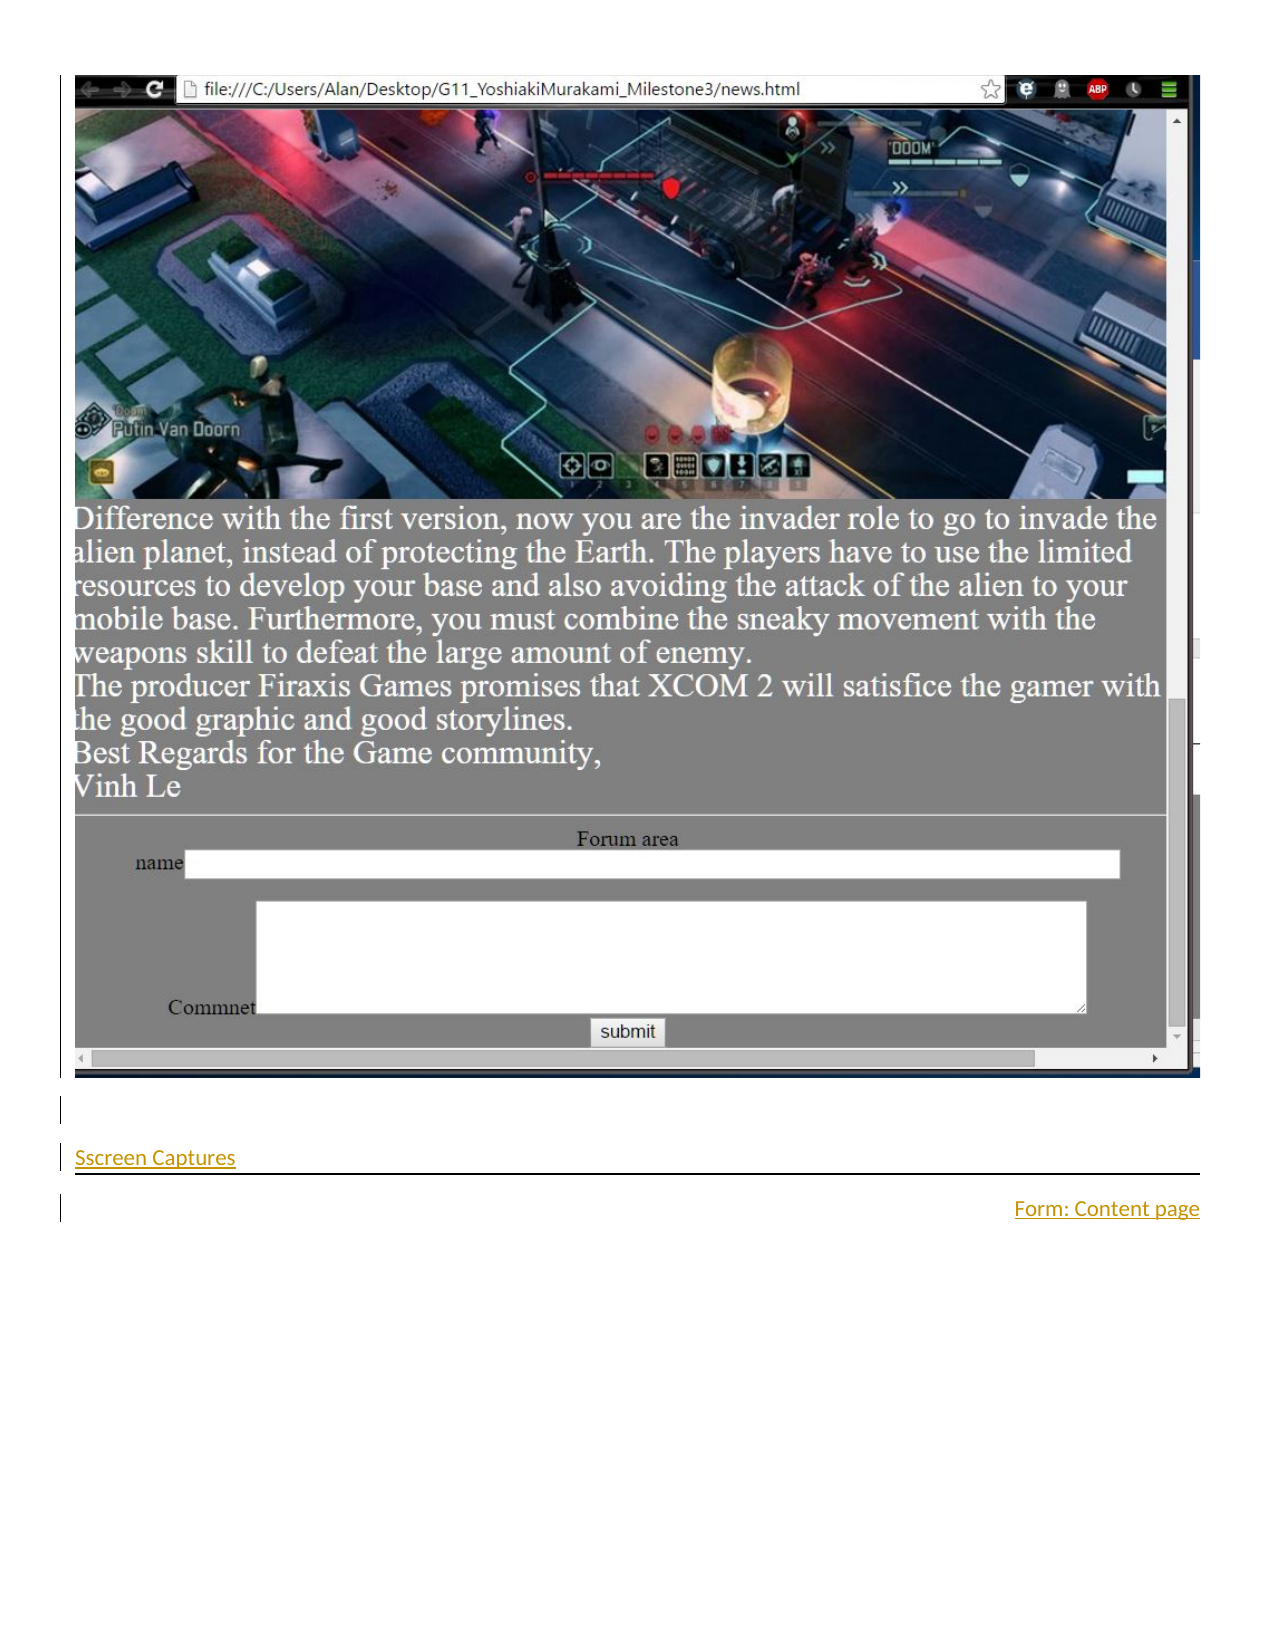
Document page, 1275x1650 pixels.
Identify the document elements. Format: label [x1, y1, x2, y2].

picture [75, 75, 1200, 1078]
